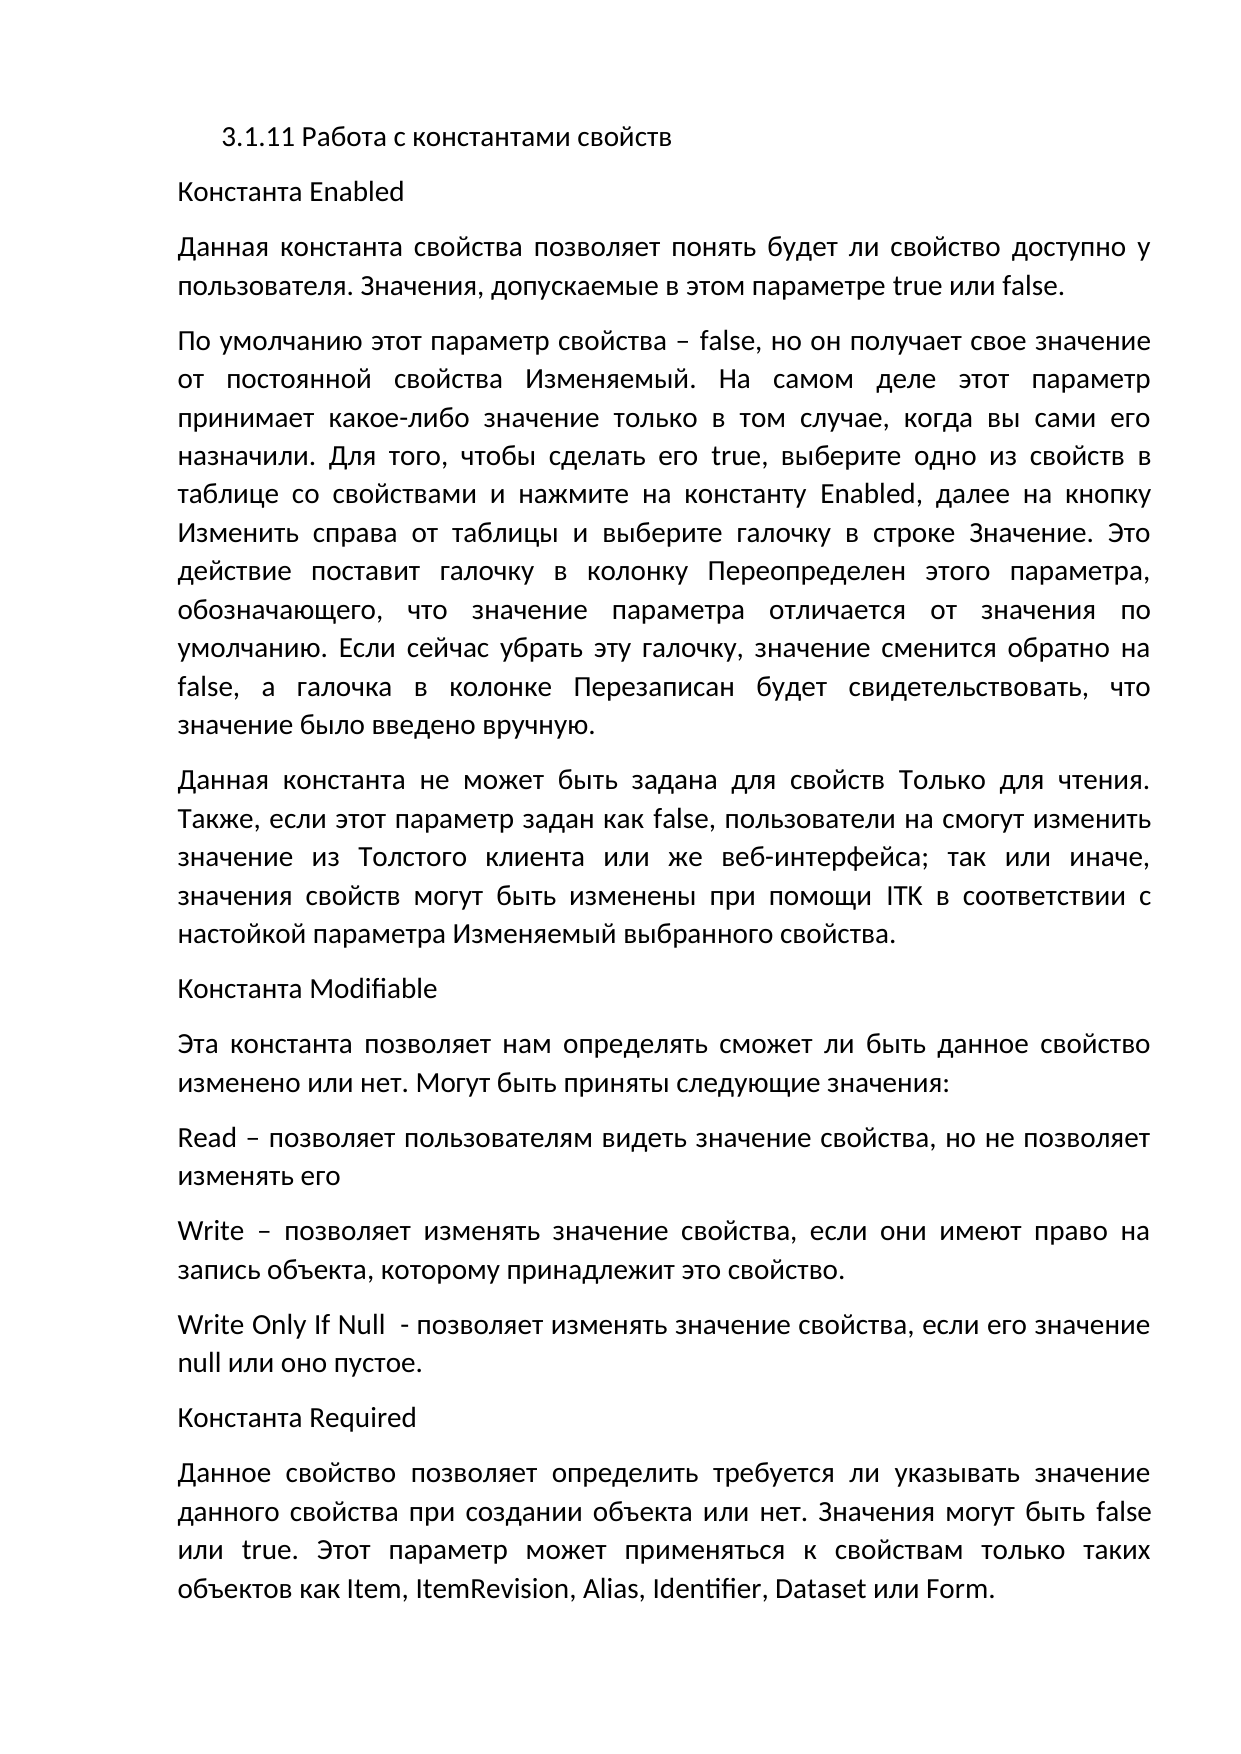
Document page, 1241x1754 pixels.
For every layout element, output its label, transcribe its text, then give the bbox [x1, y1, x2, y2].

text Константа Enabled [177, 173, 1152, 209]
text Данное свойство позволяет определить требуется ли указывать значение данного свойства при создании объекта или нет. Значения могут быть false или true. Этот параметр может применяться к свойствам только таких объектов как Item, ItemRevision, Alias, Identifier, Dataset или Form. [177, 1454, 1152, 1606]
text Данная константа свойства позволяет понять будет ли свойство доступно у пользователя. Значения, допускаемые в этом параметре true или false. [177, 228, 1152, 302]
text По умолчанию этот параметр свойства – false, но он получает свое значение от постоянной свойства Изменяемый. На самом деле этот параметр принимает какое-либо значение только в том случае, когда вы сами его назначили. Для того, чтобы сделать его true, выберите одно из свойств в таблице со свойствами и нажмите на константу Enabled, далее на кнопку Изменить справа от таблицы и выберите галочку в строке Значение. Это действие поставит галочку в колонку Переопределен этого параметра, обозначающего, что значение параметра отличается от значения по умолчанию. Если сейчас убрать эту галочку, значение сменится обратно на false, а галочка в колонке Перезаписан будет свидетельствовать, что значение было введено вручную. [177, 322, 1152, 742]
text Read – позволяет пользователям видеть значение свойства, но не позволяет изменять его [177, 1119, 1152, 1193]
text Write Only If Null - позволяет изменять значение свойства, если его значение null или оно пустое. [177, 1306, 1152, 1380]
text Константа Modifiable [177, 970, 1152, 1006]
text Эта константа позволяет нам определять сможет ли быть данное свойство изменено или нет. Могут быть приняты следующие значения: [177, 1025, 1152, 1099]
text Write – позволяет изменять значение свойства, если они имеют право на запись объекта, которому принадлежит это свойство. [177, 1212, 1152, 1286]
text Данная константа не может быть задана для свойств Только для чтения. Также, если этот параметр задан как false, пользователи на смогут изменить значение из Толстого клиента или же веб-интерфейса; так или иначе, значения свойств могут быть изменены при помощи ITK в соответствии с настойкой параметра Изменяемый выбранного свойства. [177, 761, 1152, 951]
text Константа Required [177, 1399, 1152, 1435]
text 3.1.11 Работа с константами свойств [215, 118, 1152, 154]
